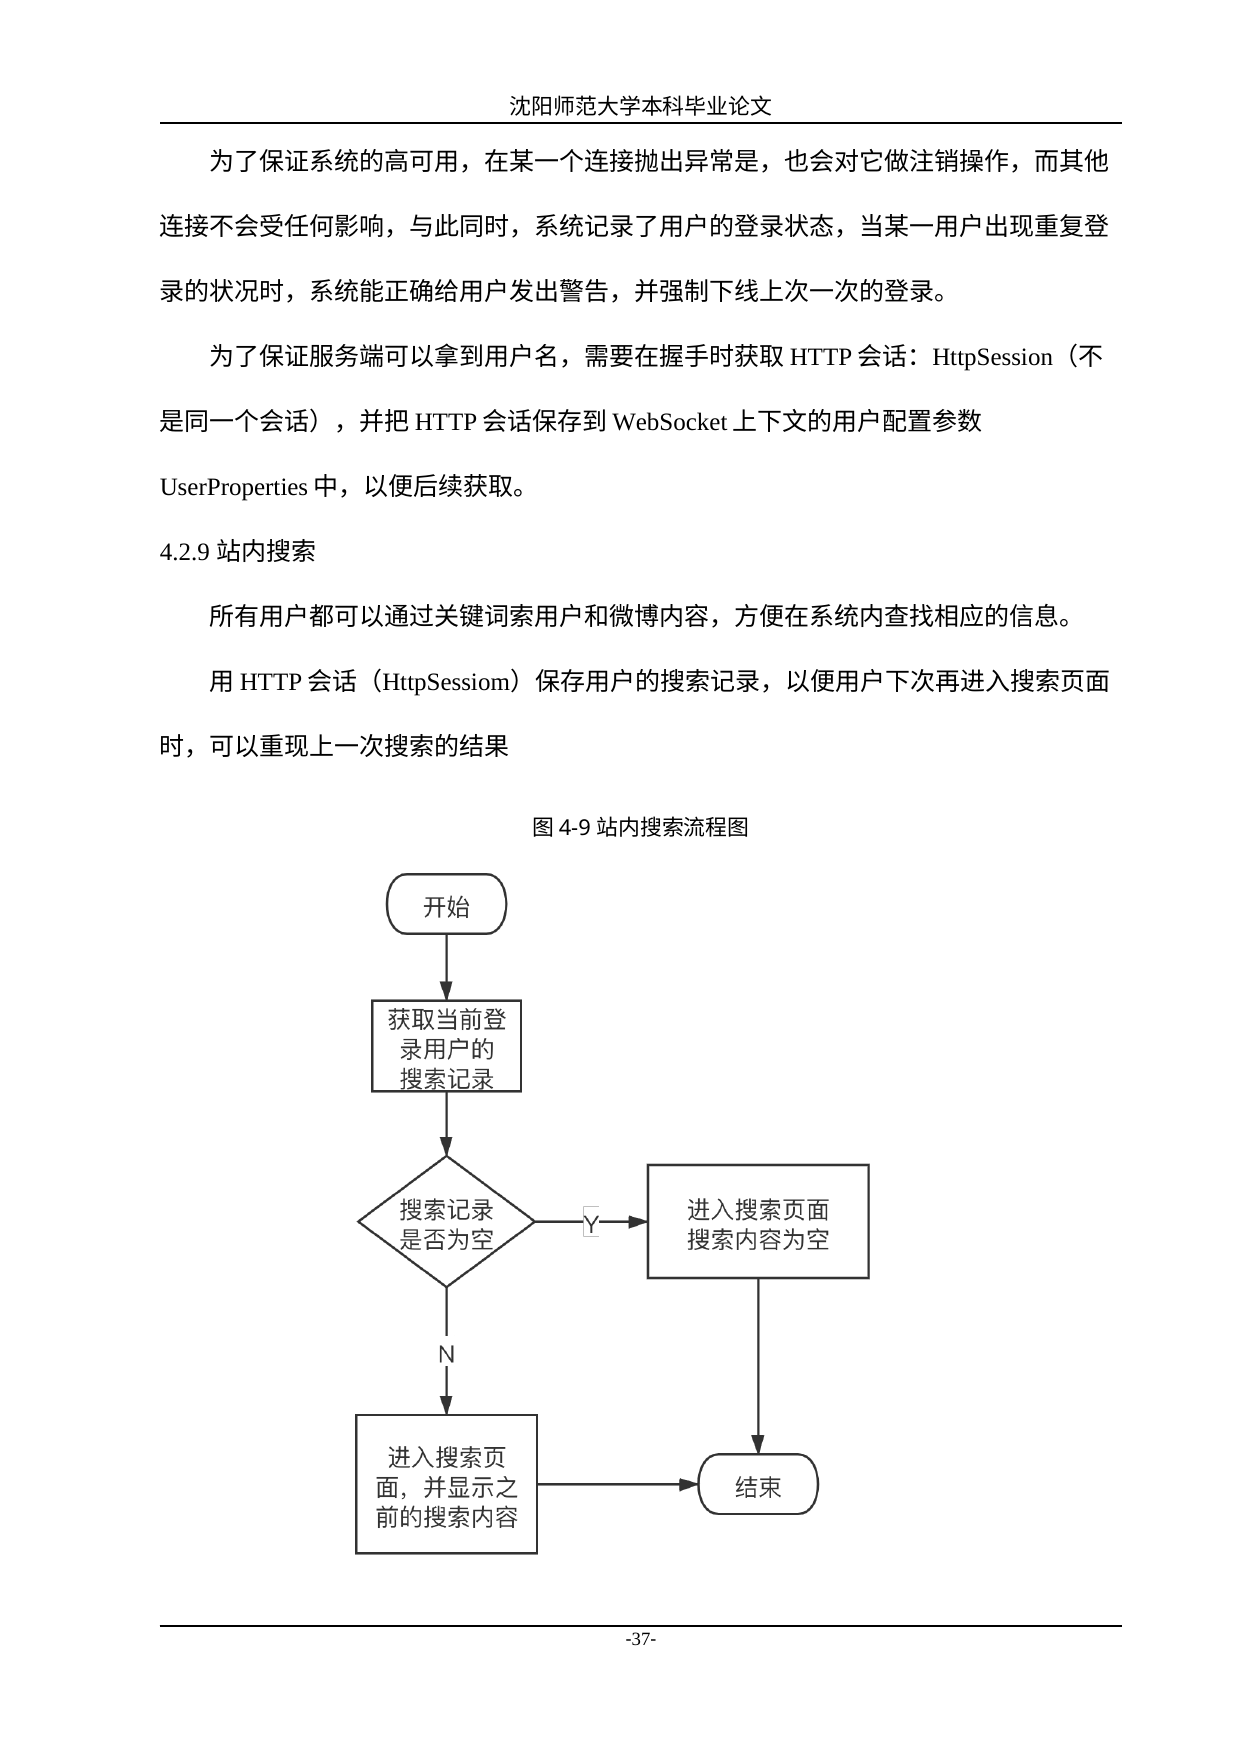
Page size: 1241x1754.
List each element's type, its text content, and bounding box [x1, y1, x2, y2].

text 用HTTP会话（HttpSessiom）保存用户的搜索记录，以便用户下次再进入搜索页面时，可以重现上一次搜索的结果 [159, 647, 1122, 777]
text 图4-9 站内搜索流程图 [159, 810, 1122, 842]
text 为了保证服务端可以拿到用户名，需要在握手时获取HTTP会话：HttpSession（不是同一个会话），并把HTTP会话保存到WebSocket上下文的用户配置参数 UserProperties中，以便后续获取。 [159, 322, 1122, 517]
text 所有用户都可以通过关键词索用户和微博内容，方便在系统内查找相应的信息。 [159, 582, 1122, 647]
text 为了保证系统的高可用，在某一个连接抛出异常是，也会对它做注销操作，而其他连接不会受任何影响，与此同时，系统记录了用户的登录状态，当某一用户出现重复登录的状况时，系统能正确给用户发出警告，并强制下线上次一次的登录。 [159, 127, 1122, 322]
picture [326, 845, 898, 1583]
subtitle 4.2.9 站内搜索 [159, 517, 1122, 582]
